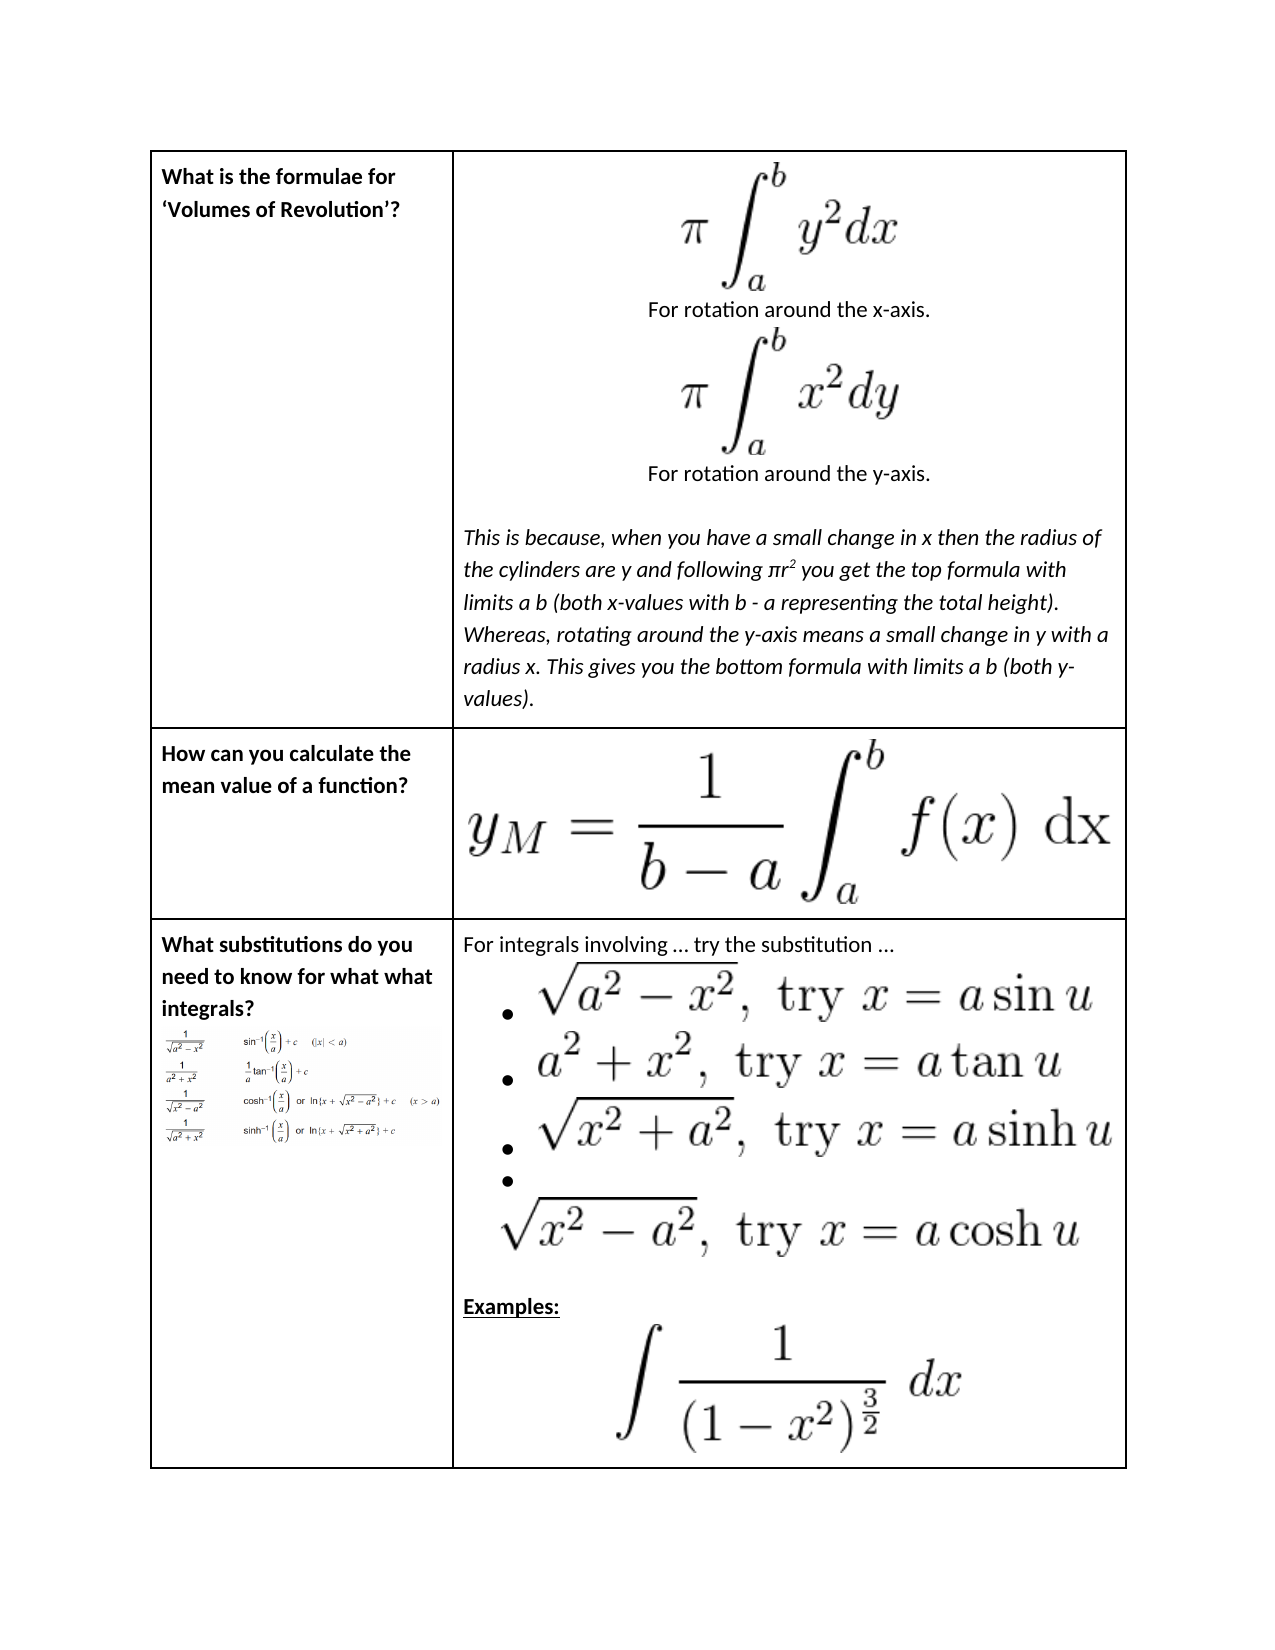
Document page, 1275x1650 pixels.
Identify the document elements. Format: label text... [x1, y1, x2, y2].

picture [500, 1197, 1080, 1257]
picture [538, 962, 1093, 1022]
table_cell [454, 920, 1125, 1467]
picture [538, 1097, 1113, 1157]
table_cell What is the formulae for ‘Volumes of Revolution’? [152, 152, 452, 727]
picture [468, 739, 1111, 904]
table_cell For rotation around the x-axis. For rotation around the y-axis. This is because, when you have a small change in x then the radius of the cylinders are y and following πr2 you get the top formula with limits a b (both x-values with b - a representing the total height). Whereas, rotating around the y-axis means a small change in y with a radius x. This gives you the bottom formula with limits a b (both y-values). [454, 152, 1125, 727]
picture [161, 1026, 442, 1146]
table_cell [152, 920, 452, 1467]
table_cell [454, 729, 1125, 917]
picture [680, 327, 899, 455]
table_cell How can you calculate the mean value of a function? [152, 729, 452, 917]
picture [616, 1324, 963, 1453]
picture [680, 162, 899, 291]
picture [538, 1031, 1062, 1088]
